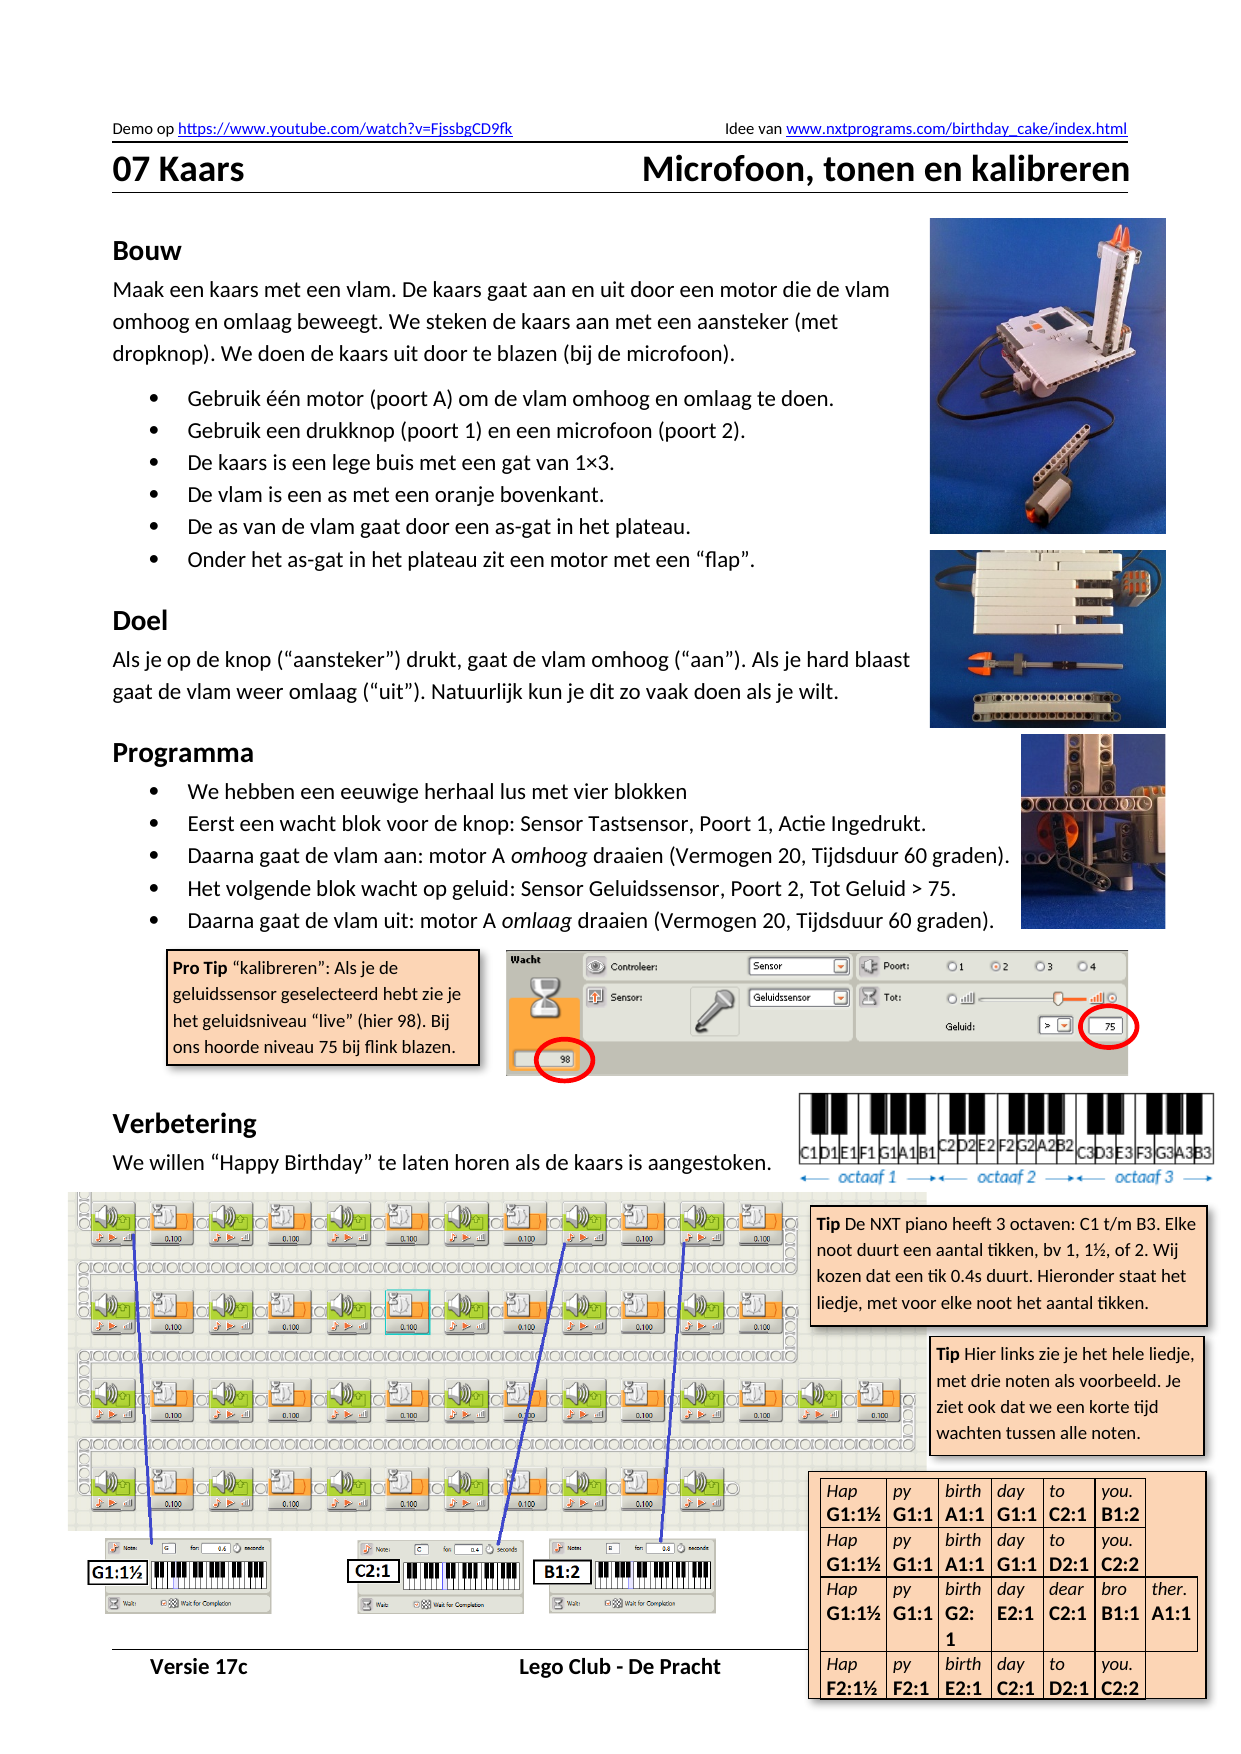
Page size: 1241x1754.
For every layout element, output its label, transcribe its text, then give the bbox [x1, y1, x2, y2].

list Daarna gaat de vlam aan: motor A omhoog draaien (Vermogen 20, Tijdsduur 60 graden). [150, 842, 1021, 870]
list Gebruik een drukknop (poort 1) en een microfoon (poort 2). [150, 416, 881, 444]
picture [67, 1192, 927, 1620]
text Demo op https://www.youtube.com/watch?v=FjssbgCD9fk Idee van www.nxtprograms.com/birthday_cake/index.html [112, 118, 1128, 138]
text Doel [112, 602, 881, 637]
list Gebruik één motor (poort A) om de vlam omhoog en omlaag te doen. [150, 384, 881, 412]
list De kaars is een lege buis met een gat van 1×3. [150, 448, 881, 476]
picture [506, 950, 1129, 1076]
picture [929, 218, 1166, 534]
picture [1021, 734, 1166, 929]
list De as van de vlam gaat door een as-gat in het plateau. [150, 512, 881, 541]
list De vlam is een as met een oranje bovenkant. [150, 480, 881, 508]
list Daarna gaat de vlam uit: motor A omlaag draaien (Vermogen 20, Tijdsduur 60 graden). [150, 906, 1128, 934]
list Onder het as-gat in het plateau zit een motor met een “flap”. [150, 545, 881, 573]
picture [929, 550, 1166, 728]
text Maak een kaars met een vlam. De kaars gaat aan en uit door een motor die de vlam omhoog en omlaag beweegt. We steken de kaars aan met een aansteker (met dropknop). We doen de kaars uit door te blazen (bij de microfoon). [112, 275, 924, 367]
text We willen “Happy Birthday” te laten horen als de kaars is aangestoken. [112, 1148, 1128, 1176]
picture [539, 1042, 590, 1076]
picture [1083, 1009, 1129, 1045]
text 07 Kaars Microfoon, tonen en kalibreren [112, 143, 1128, 192]
list Eerst een wacht blok voor de knop: Sensor Tastsensor, Poort 1, Actie Ingedrukt. [150, 809, 1021, 837]
text Als je op de knop (“aansteker”) drukt, gaat de vlam omhoog (“aan”). Als je hard blaast gaat de vlam weer omlaag (“uit”). Natuurlijk kun je dit zo vaak doen als je wilt. [112, 645, 924, 705]
list We hebben een eeuwige herhaal lus met vier blokken [150, 777, 881, 805]
list Het volgende blok wacht op geluid: Sensor Geluidssensor, Poort 2, Tot Geluid > 75. [150, 874, 1021, 902]
text Bouw [112, 232, 1128, 267]
text Programma [112, 734, 1021, 770]
text Verbetering [112, 1105, 798, 1141]
